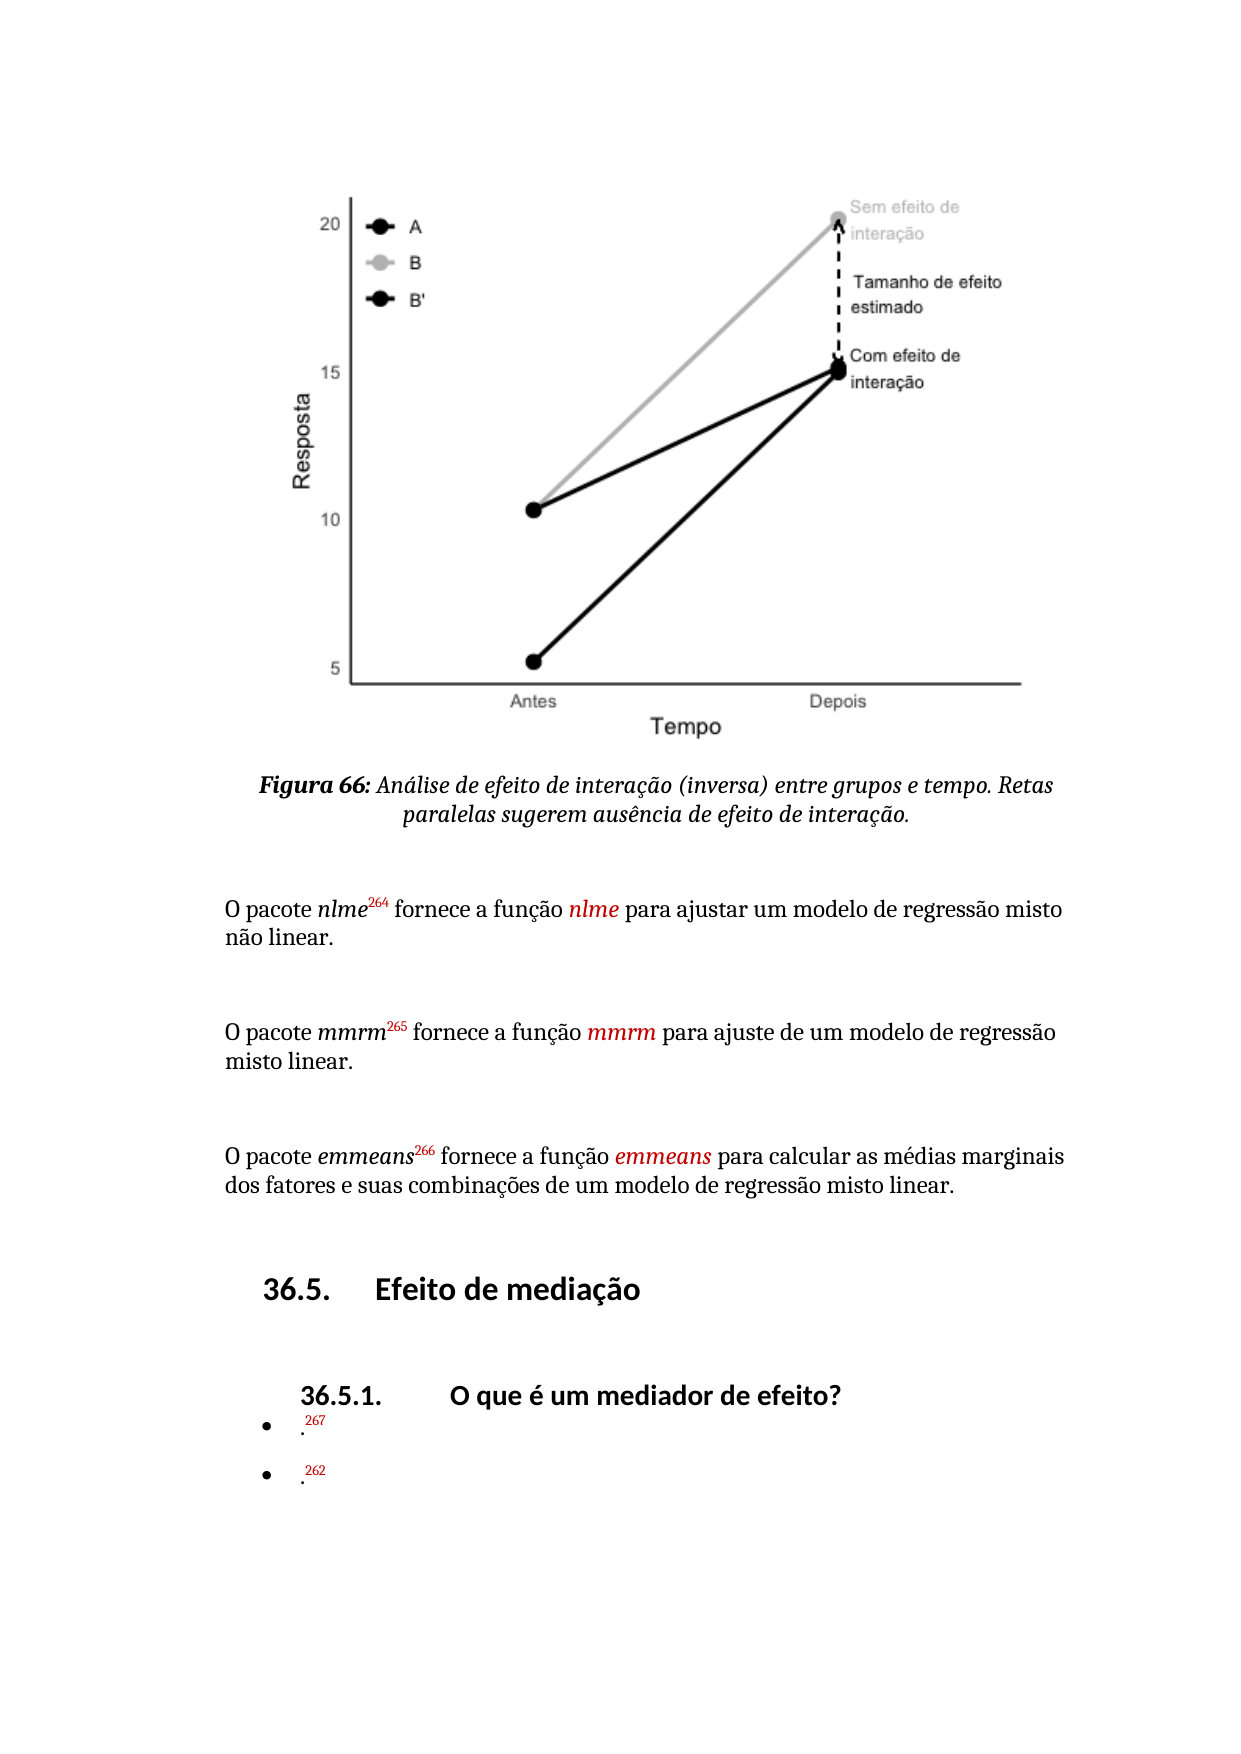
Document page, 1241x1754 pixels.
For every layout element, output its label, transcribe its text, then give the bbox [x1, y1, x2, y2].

text O pacote mmrm265 fornece a função mmrm para ajuste de um modelo de regressão misto linear. [225, 1018, 1090, 1076]
text O pacote nlme264 fornece a função nlme para ajustar um modelo de regressão misto não linear. [225, 894, 1090, 952]
subtitle O que é um mediador de efeito? [300, 1377, 1090, 1413]
subtitle Efeito de mediação [262, 1268, 1090, 1309]
text O pacote emmeans266 fornece a função emmeans para calcular as médias marginais dos fatores e suas combinações de um modelo de regressão misto linear. [225, 1142, 1090, 1199]
text Figura : Análise de efeito de interação (inversa) entre grupos e tempo. Retas paralelas sugerem ausência de efeito de interação. [225, 771, 1090, 828]
picture [282, 150, 1033, 750]
list .262 [262, 1462, 1090, 1491]
list .267 [262, 1413, 1090, 1441]
